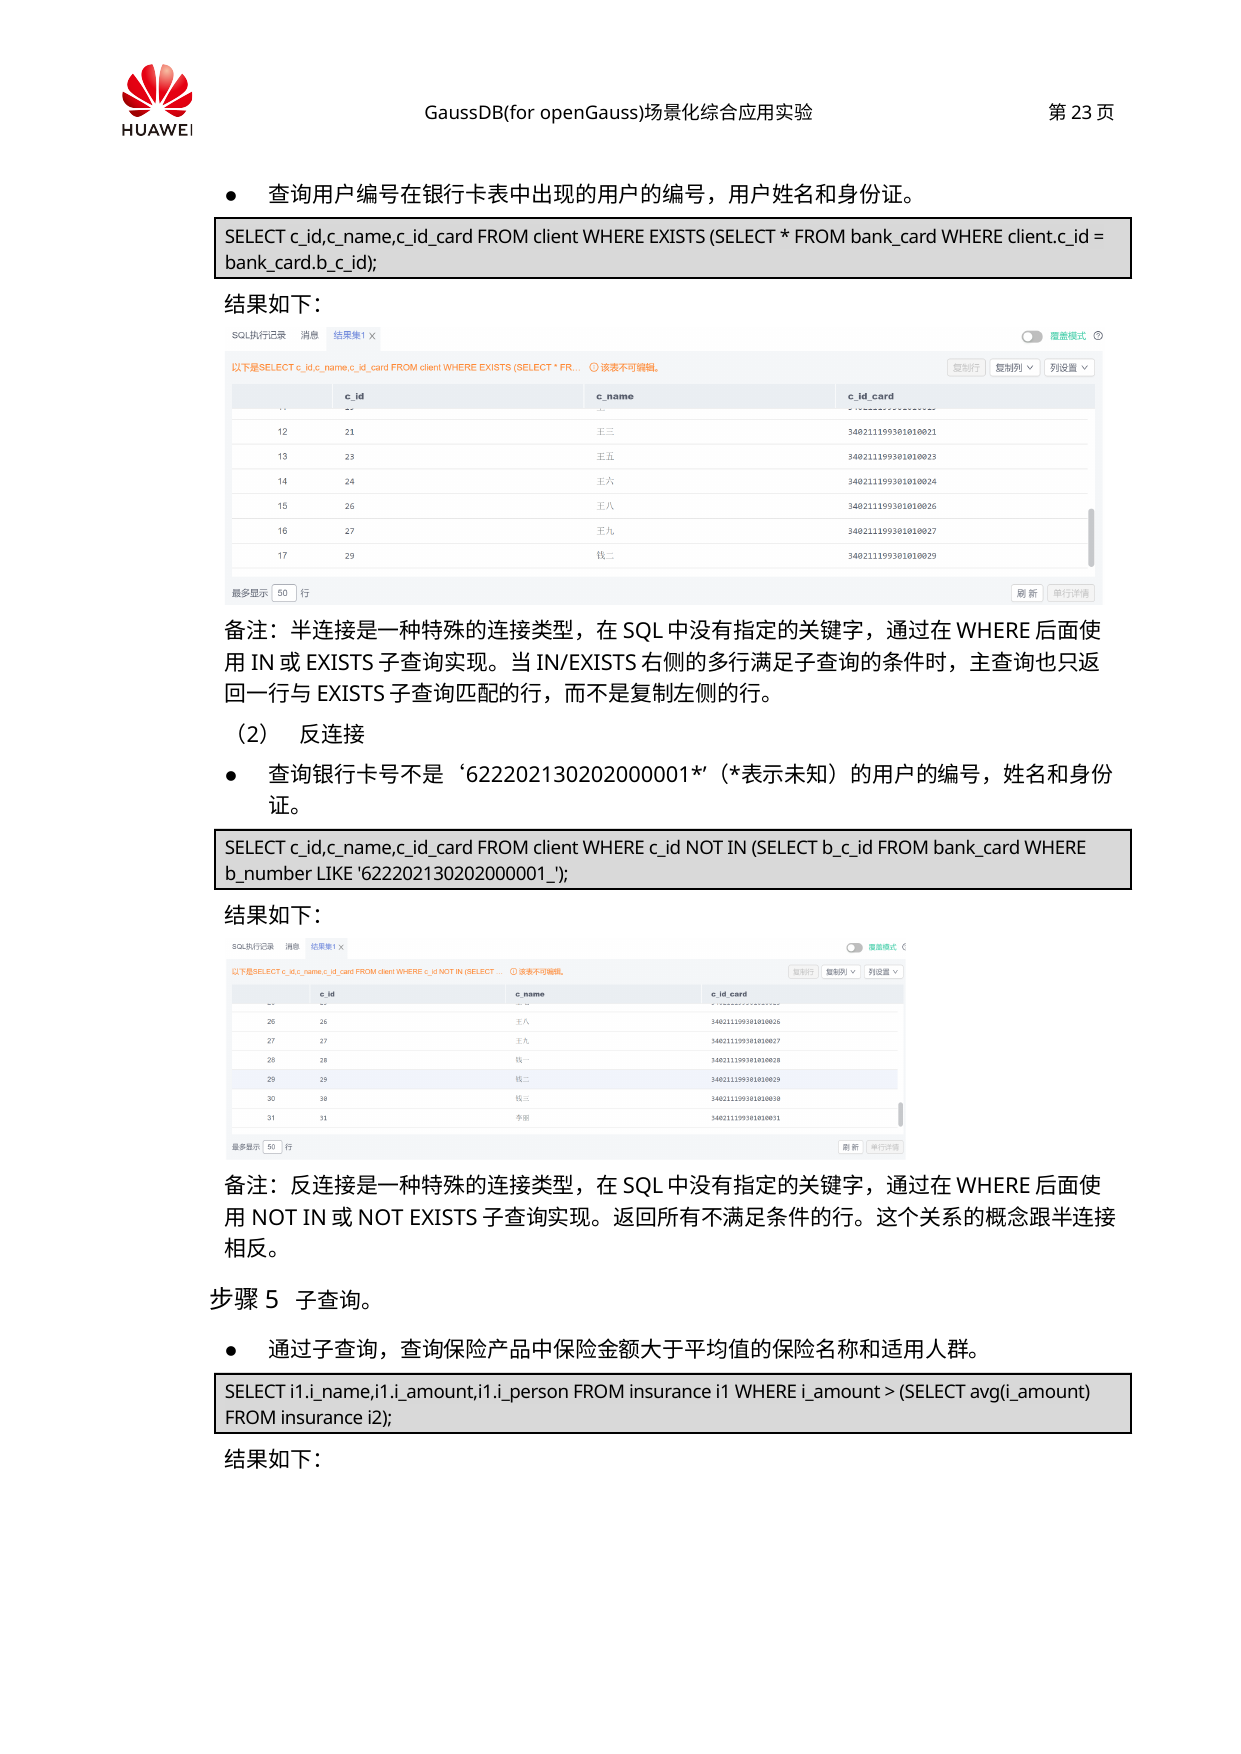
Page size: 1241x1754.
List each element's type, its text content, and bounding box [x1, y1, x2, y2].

picture [224, 938, 906, 1160]
picture [224, 327, 1105, 605]
text SELECT c_id,c_name,c_id_card FROM client WHERE c_id NOT IN (SELECT b_c_id FROM bank_card WHERE b_number LIKE '622202130202000001_'); [216, 831, 1130, 888]
text 备注：反连接是一种特殊的连接类型，在SQL中没有指定的关键字，通过在WHERE后面使用 NOT IN或NOT EXISTS子查询实现。返回所有不满足条件的行。这个关系的概念跟半连接相反。 [224, 1168, 1122, 1263]
list 反连接 [224, 717, 1122, 748]
list 查询用户编号在银行卡表中出现的用户的编号，用户姓名和身份证。 [224, 177, 1122, 209]
list 查询银行卡号不是‘622202130202000001*’（*表示未知）的用户的编号，姓名和身份证。 [224, 757, 1122, 820]
picture [122, 64, 193, 136]
text 结果如下： [224, 1442, 1122, 1474]
text 备注：半连接是一种特殊的连接类型，在SQL中没有指定的关键字，通过在WHERE后面使用IN或EXISTS子查询实现。当IN/EXISTS右侧的多行满足子查询的条件时，主查询也只返回一行与EXISTS子查询匹配的行，而不是复制左侧的行。 [224, 613, 1122, 708]
text SELECT i1.i_name,i1.i_amount,i1.i_person FROM insurance i1 WHERE i_amount > (SELECT avg(i_amount) FROM insurance i2); [216, 1375, 1130, 1432]
text SELECT c_id,c_name,c_id_card FROM client WHERE EXISTS (SELECT * FROM bank_card WHERE client.c_id = bank_card.b_c_id); [216, 219, 1130, 277]
text 结果如下： [224, 898, 1122, 930]
list 通过子查询，查询保险产品中保险金额大于平均值的保险名称和适用人群。 [224, 1332, 1122, 1364]
text 子查询。 [279, 1279, 1122, 1316]
text 结果如下： [224, 287, 1122, 319]
